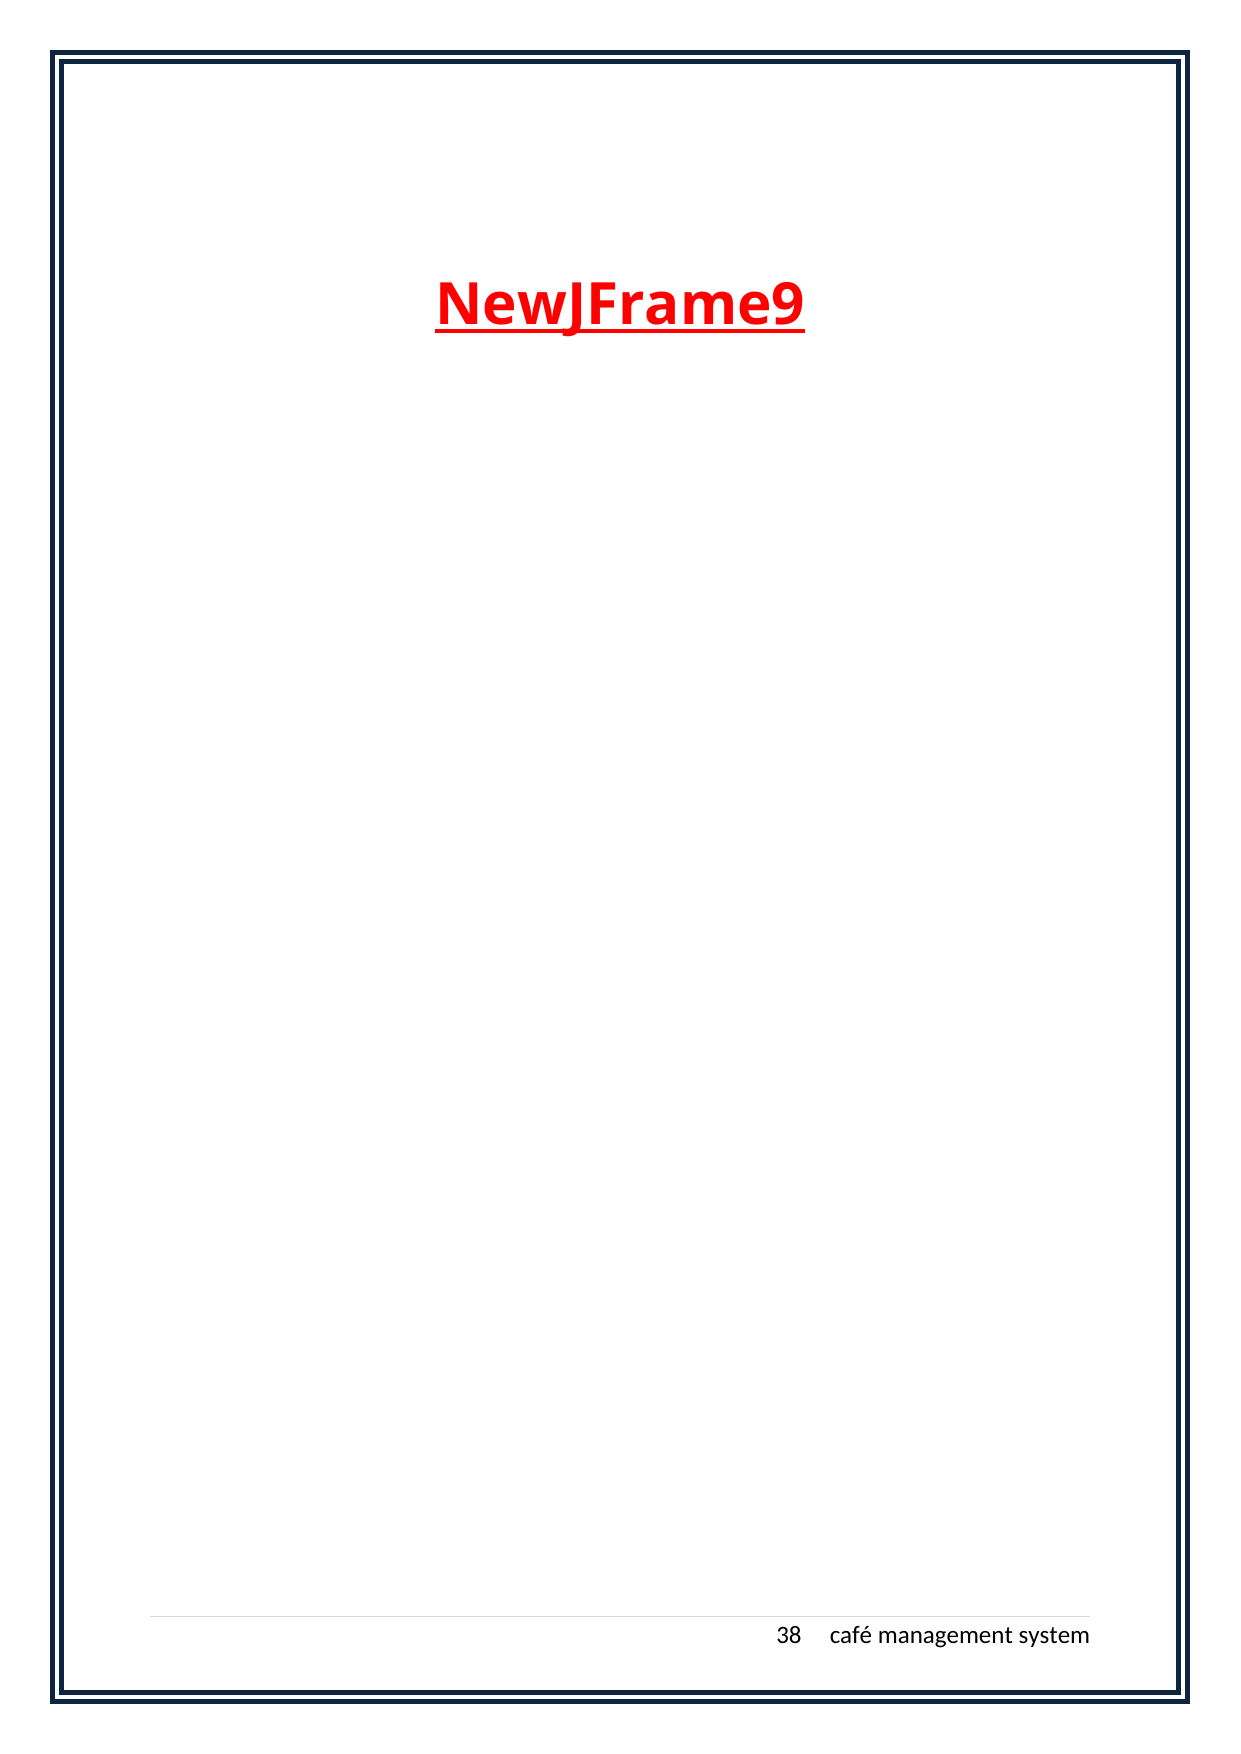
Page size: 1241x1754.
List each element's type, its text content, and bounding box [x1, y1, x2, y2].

text NewJFrame9 [150, 262, 1090, 342]
